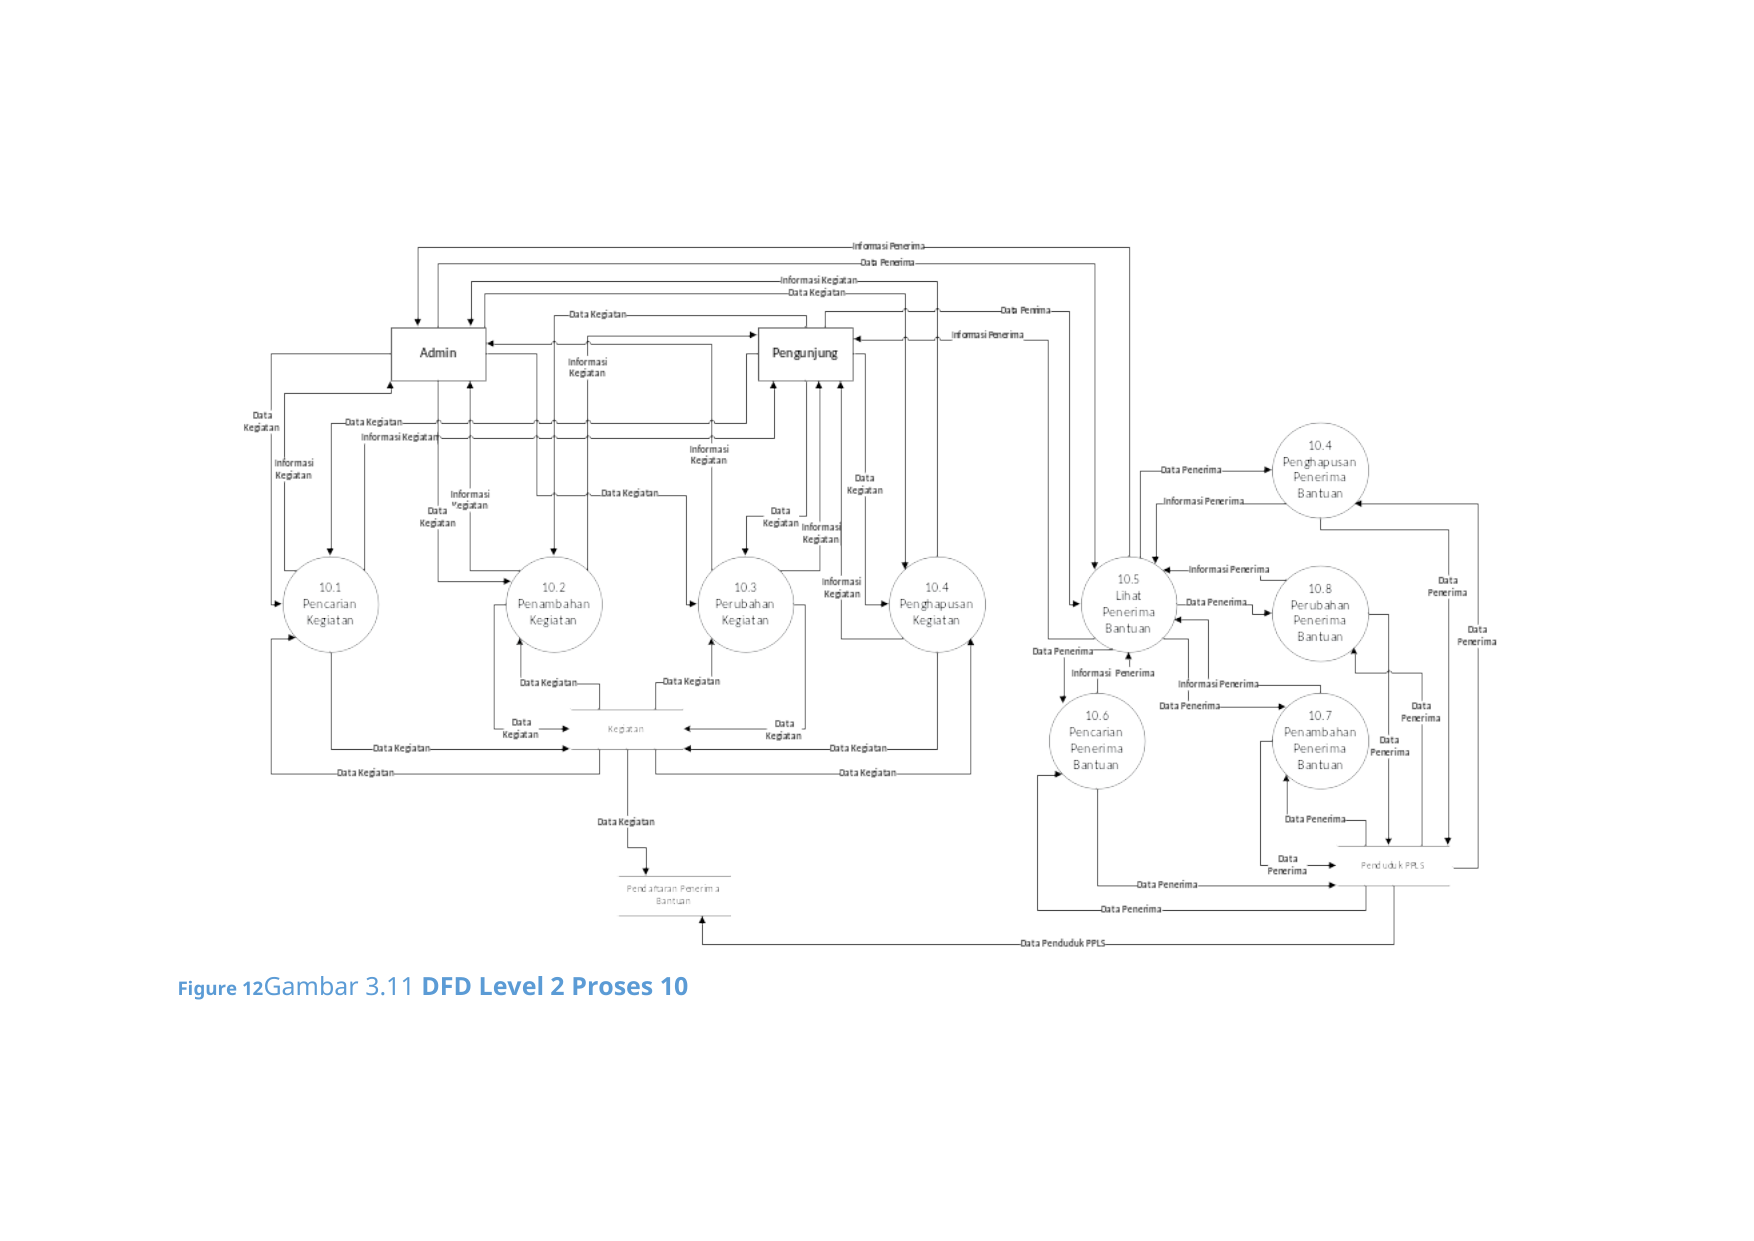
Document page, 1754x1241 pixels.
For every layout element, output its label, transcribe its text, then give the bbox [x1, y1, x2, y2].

text Figure 12Gambar 3.11 DFD Level 2 Proses 10 [177, 969, 1518, 1003]
